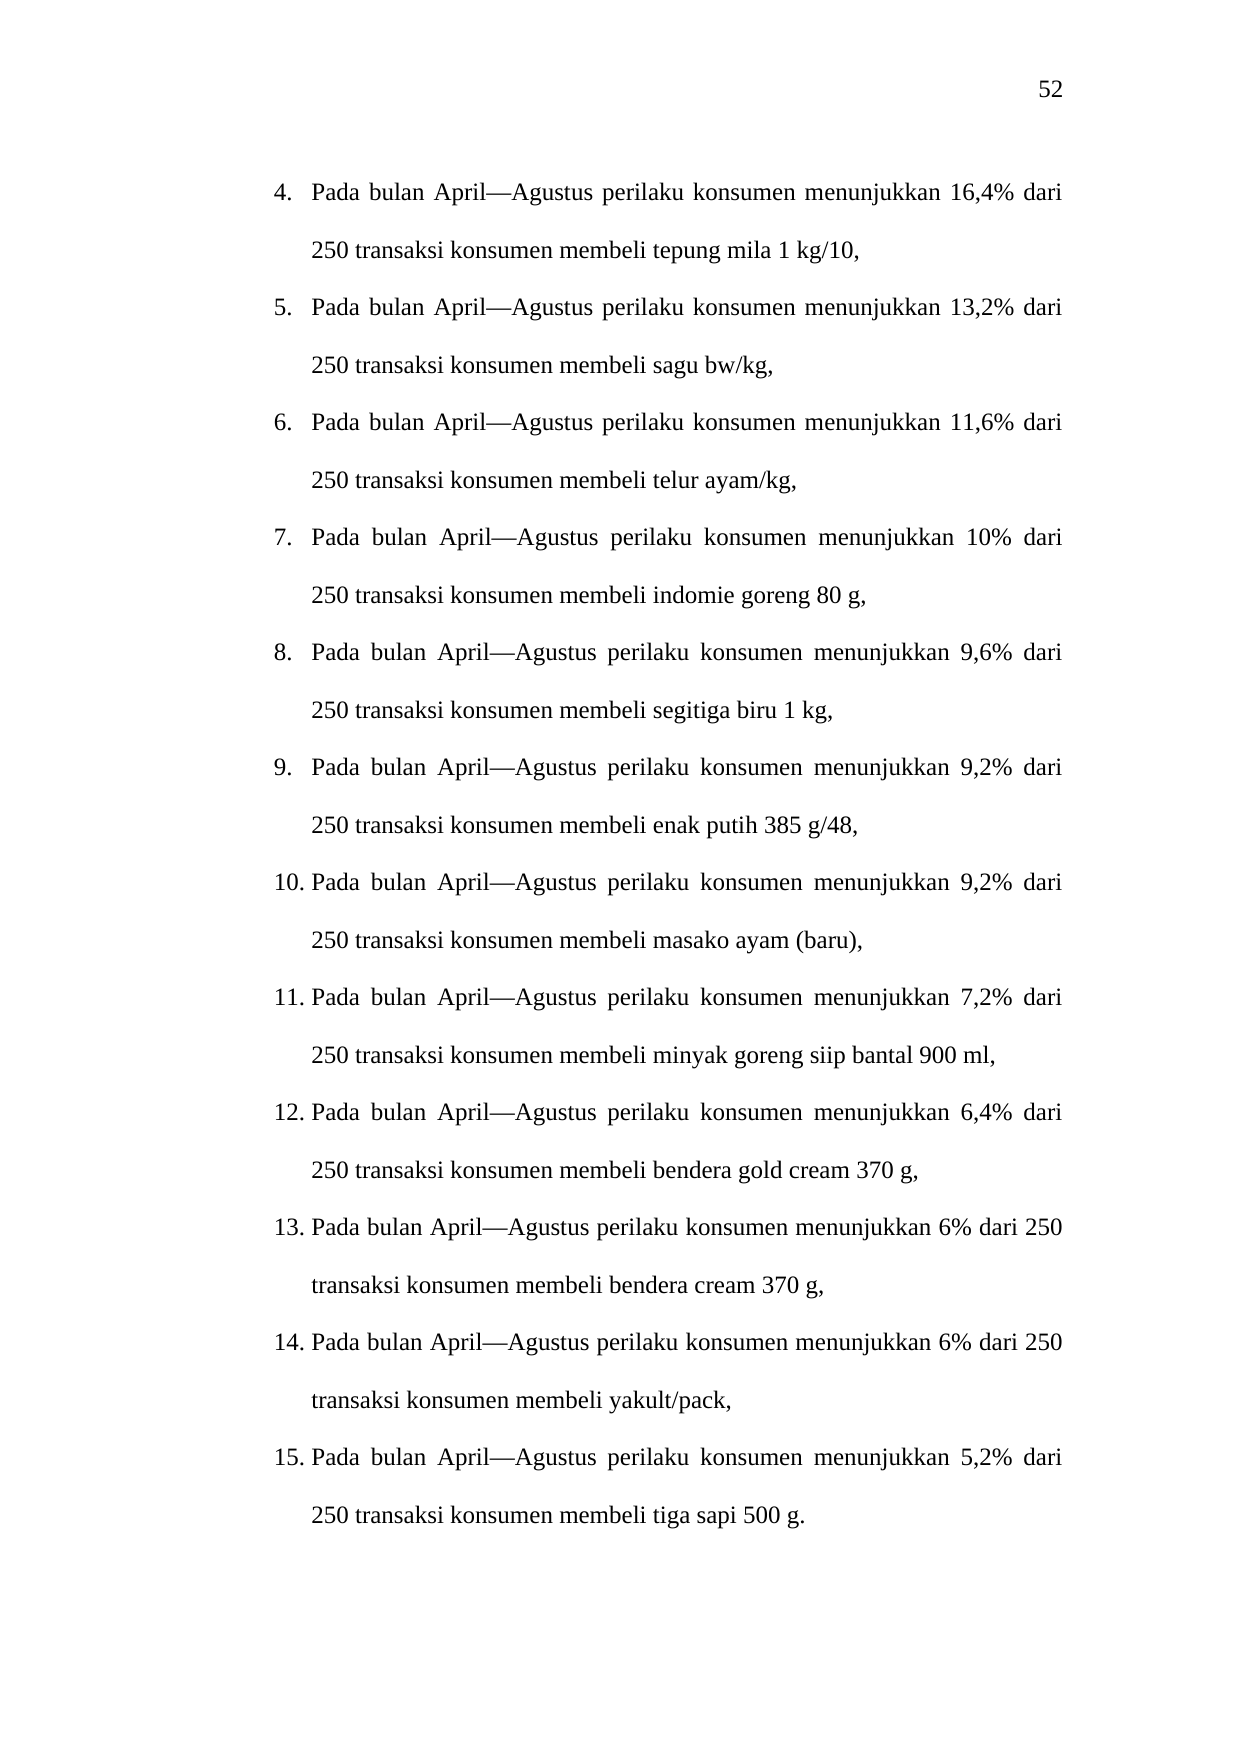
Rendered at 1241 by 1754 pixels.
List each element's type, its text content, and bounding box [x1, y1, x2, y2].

list Pada bulan April—Agustus perilaku konsumen menunjukkan 9,2% dari 250 transaksi konsumen membeli masako ayam (baru), [274, 867, 1063, 953]
list Pada bulan April—Agustus perilaku konsumen menunjukkan 6% dari 250 transaksi konsumen membeli yakult/pack, [274, 1327, 1063, 1413]
list Pada bulan April—Agustus perilaku konsumen menunjukkan 5,2% dari 250 transaksi konsumen membeli tiga sapi 500 g. [274, 1442, 1063, 1528]
list Pada bulan April—Agustus perilaku konsumen menunjukkan 16,4% dari 250 transaksi konsumen membeli tepung mila 1 kg/10, [274, 177, 1063, 263]
list Pada bulan April—Agustus perilaku konsumen menunjukkan 6,4% dari 250 transaksi konsumen membeli bendera gold cream 370 g, [274, 1097, 1063, 1183]
list Pada bulan April—Agustus perilaku konsumen menunjukkan 11,6% dari 250 transaksi konsumen membeli telur ayam/kg, [274, 407, 1063, 493]
list Pada bulan April—Agustus perilaku konsumen menunjukkan 9,2% dari 250 transaksi konsumen membeli enak putih 385 g/48, [274, 752, 1063, 838]
list Pada bulan April—Agustus perilaku konsumen menunjukkan 6% dari 250 transaksi konsumen membeli bendera cream 370 g, [274, 1212, 1063, 1298]
list Pada bulan April—Agustus perilaku konsumen menunjukkan 7,2% dari 250 transaksi konsumen membeli minyak goreng siip bantal 900 ml, [274, 982, 1063, 1068]
list Pada bulan April—Agustus perilaku konsumen menunjukkan 13,2% dari 250 transaksi konsumen membeli sagu bw/kg, [274, 292, 1063, 378]
list Pada bulan April—Agustus perilaku konsumen menunjukkan 10% dari 250 transaksi konsumen membeli indomie goreng 80 g, [274, 522, 1063, 608]
list Pada bulan April—Agustus perilaku konsumen menunjukkan 9,6% dari 250 transaksi konsumen membeli segitiga biru 1 kg, [274, 637, 1063, 723]
